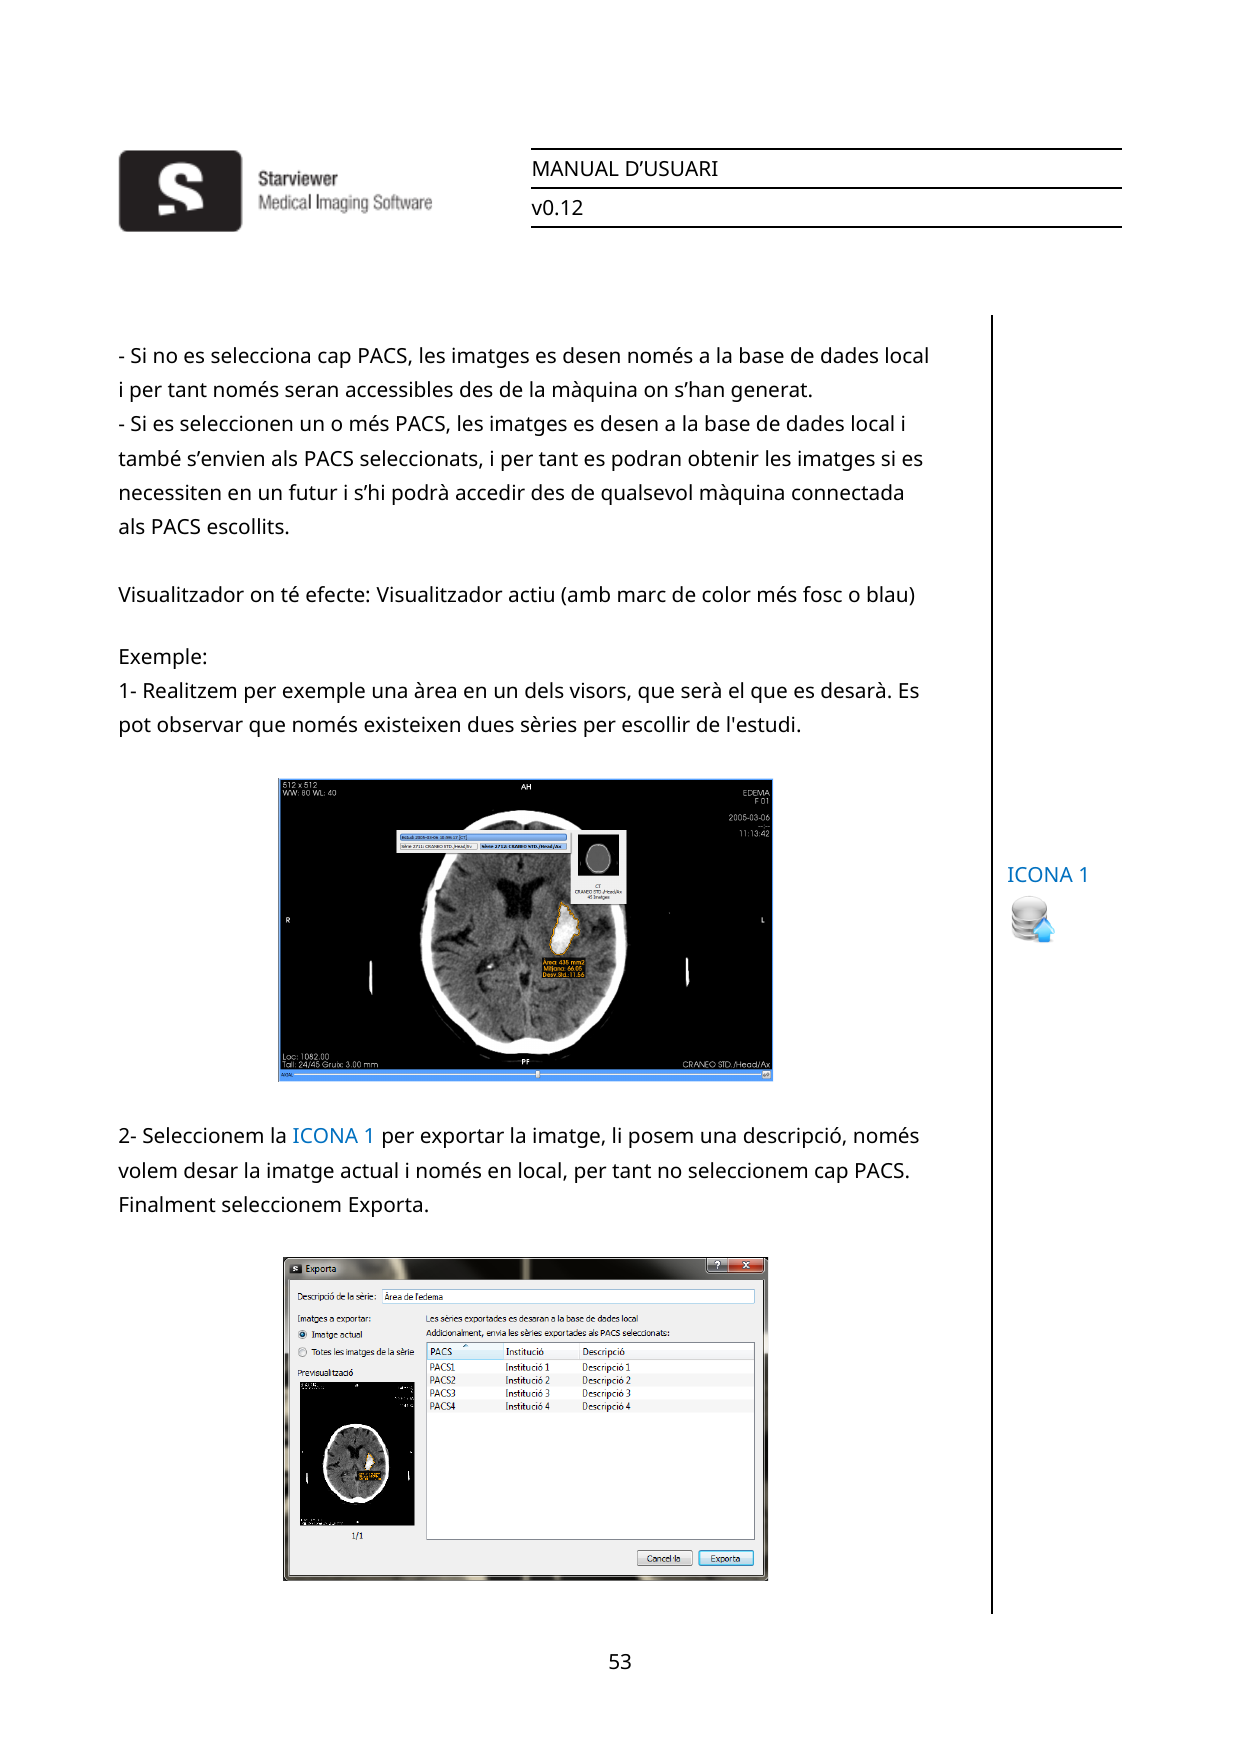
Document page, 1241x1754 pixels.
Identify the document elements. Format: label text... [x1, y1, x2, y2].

text - Si no es selecciona cap PACS, les imatges es desen només a la base de dades local i per tant només seran accessibles des de la màquina on s’han generat. [118, 341, 991, 404]
text 1- Realitzem per exemple una àrea en un dels visors, que serà el que es desarà. Es pot observar que només existeixen dues sèries per escollir de l'estudi. [118, 676, 991, 739]
text - Si es seleccionen un o més PACS, les imatges es desen a la base de dades local i també s’envien als PACS seleccionats, i per tant es podran obtenir les imatges si es necessiten en un futur i s’hi podrà accedir des de qualsevol màquina connectada als PACS escollits. [118, 409, 991, 540]
picture [1007, 893, 1060, 947]
text Exemple: [118, 642, 991, 671]
picture [283, 1257, 769, 1581]
text 2- Seleccionem la ICONA 1 per exportar la imatge, li posem una descripció, només volem desar la imatge actual i només en local, per tant no seleccionem cap PACS. Finalment seleccionem Exporta. [118, 1122, 991, 1218]
table_header ICONA 1 [993, 315, 1122, 1614]
picture [278, 778, 774, 1082]
text Visualitzador on té efecte: Visualitzador actiu (amb marc de color més fosc o blau) [118, 580, 991, 608]
